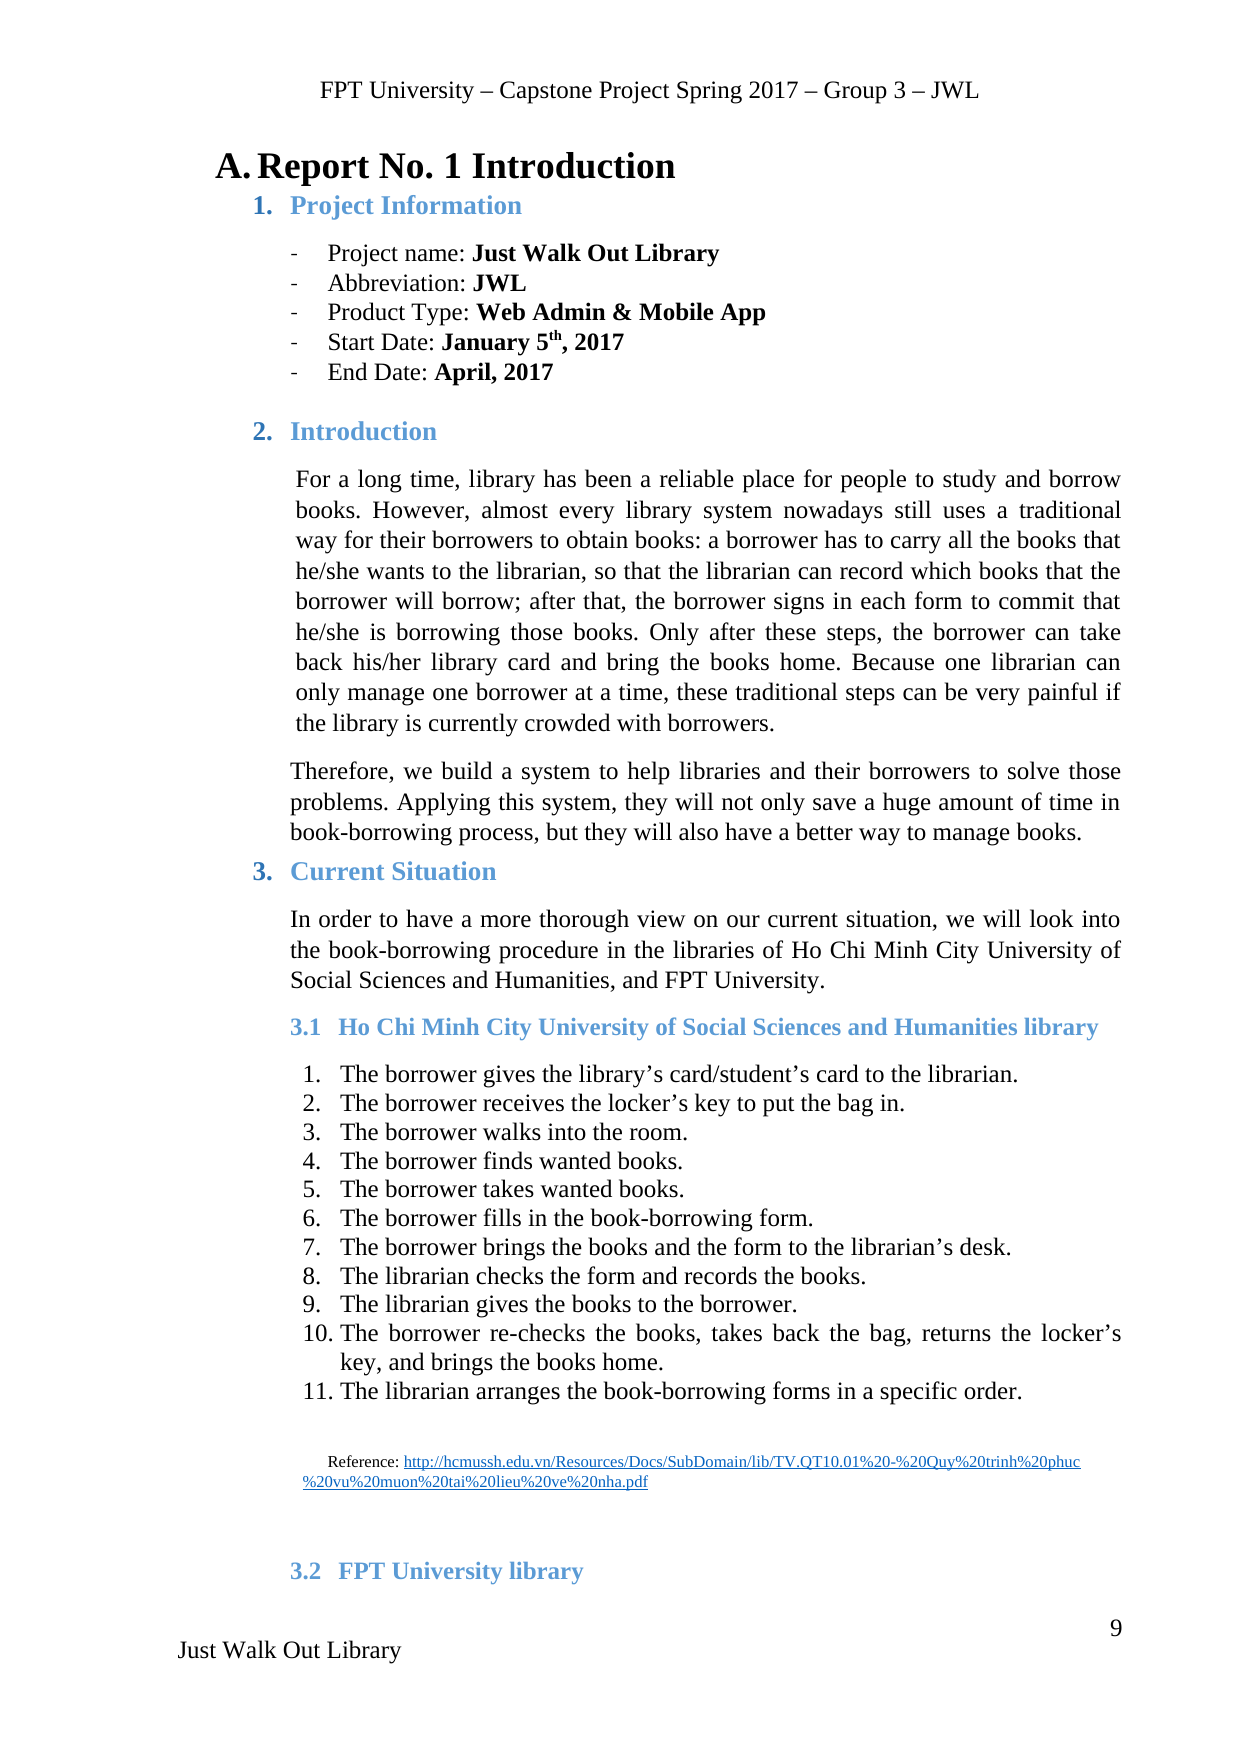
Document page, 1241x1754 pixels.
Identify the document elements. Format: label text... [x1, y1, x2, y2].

list Product Type: Web Admin & Mobile App [290, 297, 1122, 327]
list The borrower brings the books and the form to the librarian’s desk. [302, 1232, 1122, 1261]
list The borrower finds wanted books. [302, 1146, 1122, 1174]
list The borrower fills in the book-borrowing form. [302, 1203, 1122, 1232]
list The librarian gives the books to the borrower. [302, 1289, 1122, 1318]
list The borrower receives the locker’s key to put the bag in. [302, 1088, 1122, 1117]
subtitle FPT University library [290, 1556, 1122, 1585]
subtitle Ho Chi Minh City University of Social Sciences and Humanities library [290, 1012, 1122, 1041]
list The librarian checks the form and records the books. [302, 1261, 1122, 1289]
list The borrower gives the library’s card/student’s card to the librarian. [302, 1059, 1122, 1088]
text Therefore, we build a system to help libraries and their borrowers to solve those problems. Applying this system, they will not only save a huge amount of time in book-borrowing process, but they will also have a better way to manage books. [290, 755, 1122, 846]
text In order to have a more thorough view on our current situation, we will look into the book-borrowing procedure in the libraries of Ho Chi Minh City University of Social Sciences and Humanities, and FPT University. [290, 904, 1122, 994]
list End Date: April, 2017 [290, 357, 1122, 386]
list Start Date: January 5th, 2017 [290, 327, 1122, 357]
subtitle Report No. 1 Introduction [215, 143, 1122, 186]
subtitle Current Situation [252, 855, 1122, 886]
list The borrower takes wanted books. [302, 1174, 1122, 1203]
subtitle Introduction [252, 415, 1122, 446]
text Reference: http://hcmussh.edu.vn/Resources/Docs/SubDomain/lib/TV.QT10.01%20-%20Quy%20trinh%20phuc%20vu%20muon%20tai%20lieu%20ve%20nha.pdf [302, 1452, 1122, 1491]
subtitle Project Information [252, 189, 1122, 220]
list The borrower walks into the room. [302, 1117, 1122, 1146]
list For a long time, library has been a reliable place for people to study and borrow books. However, almost every library system nowadays still uses a traditional way for their borrowers to obtain books: a borrower has to carry all the books that he/she wants to the librarian, so that the librarian can record which books that the borrower will borrow; after that, the borrower signs in each form to commit that he/she is borrowing those books. Only after these steps, the borrower can take back his/her library card and bring the books home. Because one librarian can only manage one borrower at a time, these traditional steps can be very painful if the library is currently crowded with borrowers. [295, 464, 1122, 737]
list The borrower re-checks the books, takes back the bag, returns the locker’s key, and brings the books home. [302, 1318, 1122, 1376]
list The librarian arranges the book-borrowing forms in a specific order. [302, 1376, 1122, 1404]
list Project name: Just Walk Out Library [290, 238, 1122, 268]
list Abbreviation: JWL [290, 268, 1122, 297]
